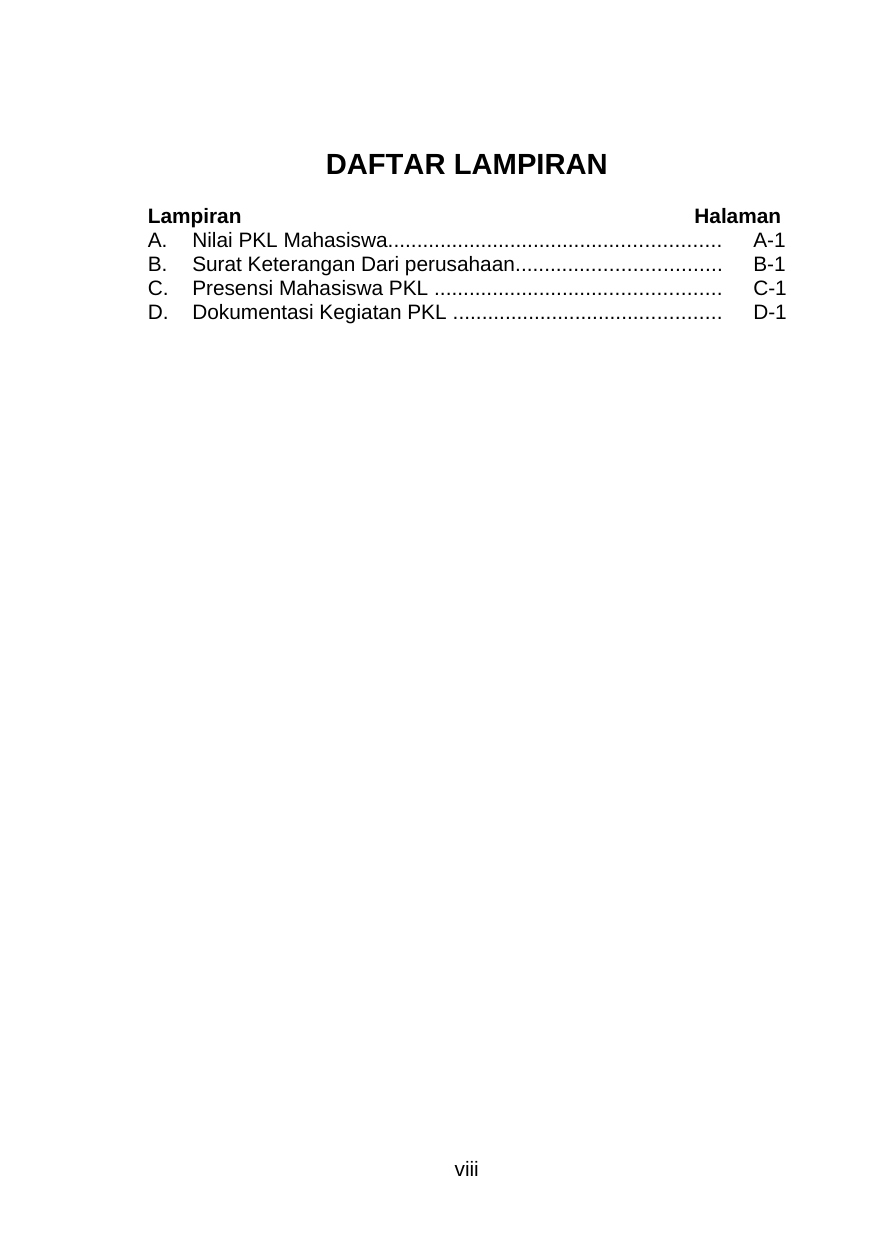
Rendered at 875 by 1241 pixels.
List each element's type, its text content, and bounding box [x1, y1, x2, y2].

subtitle Surat Keterangan Dari perusahaan B-1 [148, 252, 797, 276]
subtitle Presensi Mahasiswa PKL C-1 [148, 276, 797, 300]
text Lampiran Halaman [148, 204, 783, 228]
subtitle Nilai PKL Mahasiswa A-1 [148, 228, 797, 252]
text DAFTAR LAMPIRAN [148, 147, 785, 180]
subtitle Dokumentasi Kegiatan PKL D-1 [148, 300, 797, 324]
